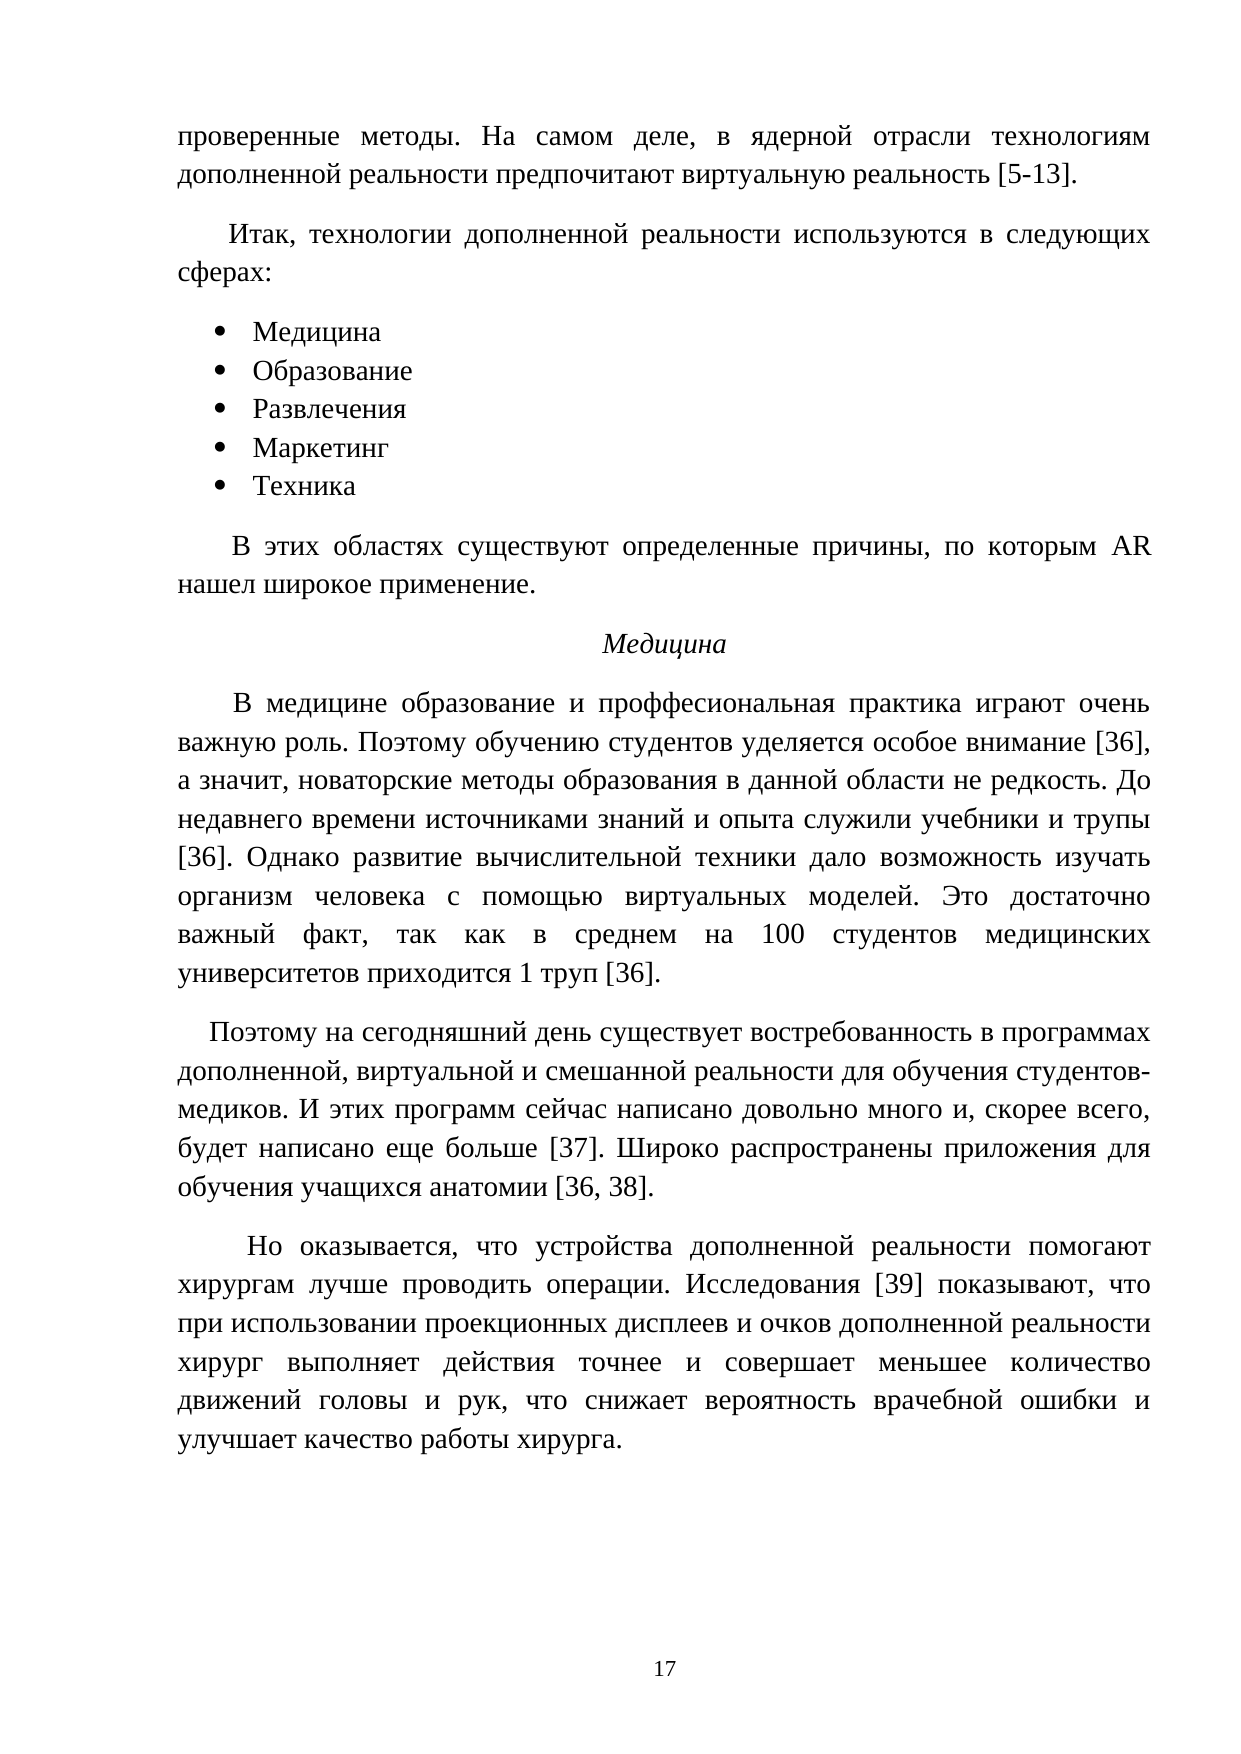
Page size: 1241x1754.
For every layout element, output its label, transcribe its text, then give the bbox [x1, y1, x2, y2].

list Образование [215, 353, 1152, 386]
list Медицина [215, 314, 1152, 348]
text Итак, технологии дополненной реальности используются в следующих сферах: [177, 216, 1152, 288]
text В медицине образование и проффесиональная практика играют очень важную роль. Поэтому обучению студентов уделяется особое внимание [36], а значит, новаторские методы образования в данной области не редкость. До недавнего времени источниками знаний и опыта служили учебники и трупы [36]. Однако развитие вычислительной техники дало возможность изучать организм человека с помощью виртуальных моделей. Это достаточно важный факт, так как в среднем на 100 студентов медицинских университетов приходится 1 труп [36]. [177, 685, 1152, 989]
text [177, 118, 1152, 190]
text Но оказывается, что устройства дополненной реальности помогают хирургам лучше проводить операции. Исследования [39] показывают, что при использовании проекционных дисплеев и очков дополненной реальности хирург выполняет действия точнее и совершает меньшее количество движений головы и рук, что снижает вероятность врачебной ошибки и улучшает качество работы хирурга. [177, 1228, 1152, 1454]
text Поэтому на сегодняшний день существует востребованность в программах дополненной, виртуальной и смешанной реальности для обучения студентов-медиков. И этих программ сейчас написано довольно много и, скорее всего, будет написано еще больше [37]. Широко распространены приложения для обучения учащихся анатомии [36, 38]. [177, 1014, 1152, 1202]
text Медицина [177, 626, 1152, 659]
list Развлечения [215, 391, 1152, 425]
list Техника [215, 468, 1152, 502]
text В этих областях существуют определенные причины, по которым AR нашел широкое применение. [177, 528, 1152, 600]
list Маркетинг [215, 430, 1152, 463]
